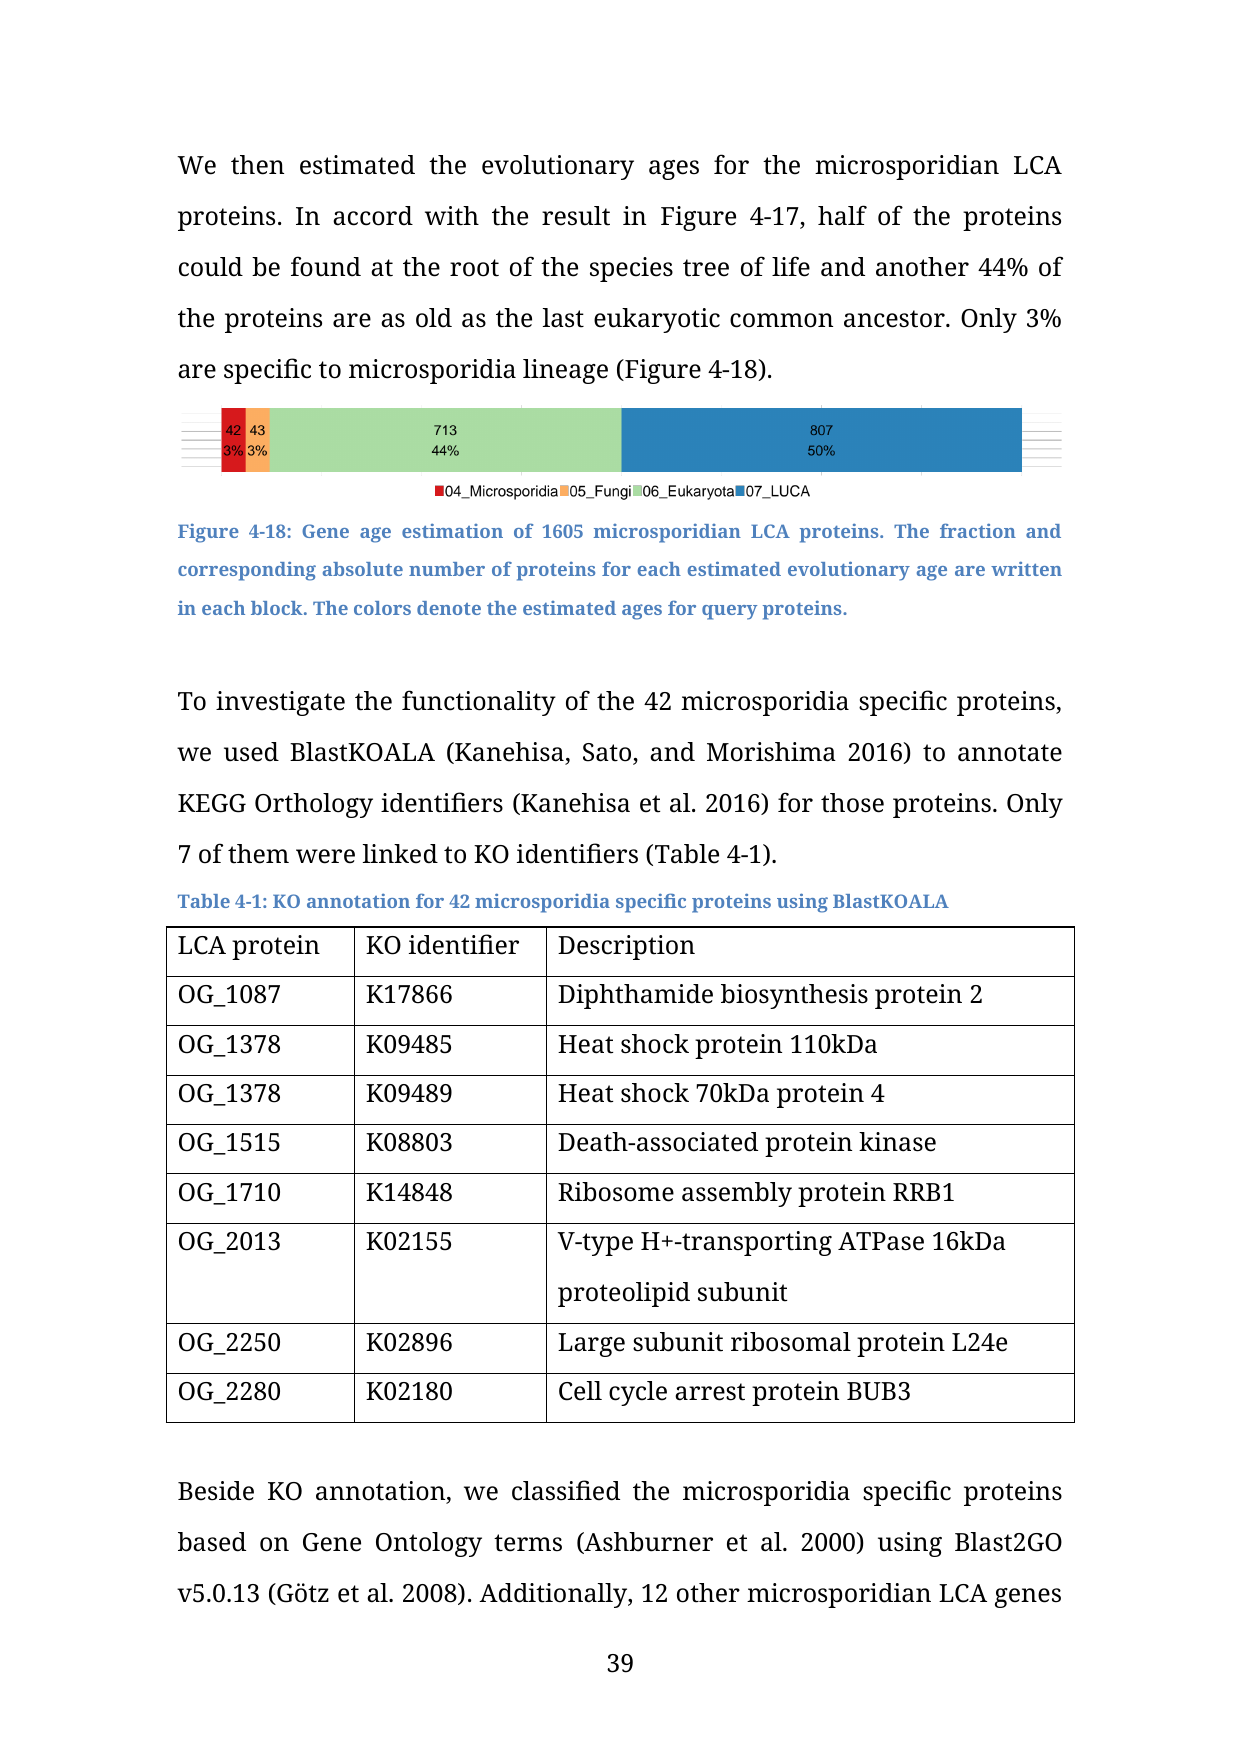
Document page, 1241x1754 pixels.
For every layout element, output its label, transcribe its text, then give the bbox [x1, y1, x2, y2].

table_cell Heat shock protein 110kDa [547, 1026, 1074, 1074]
table_cell V-type H+-transporting ATPase 16kDa proteolipid subunit [547, 1224, 1074, 1323]
table_cell K17866 [355, 977, 546, 1025]
table_cell Cell cycle arrest protein BUB3 [547, 1374, 1074, 1422]
table_cell K02896 [355, 1324, 546, 1372]
table_header Description [547, 928, 1074, 976]
table_cell K08803 [355, 1125, 546, 1173]
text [177, 1474, 1063, 1610]
table_cell OG_1710 [167, 1174, 354, 1223]
table_cell Death-associated protein kinase [547, 1125, 1074, 1173]
table_cell OG_1515 [167, 1125, 354, 1173]
table_cell OG_2013 [167, 1224, 354, 1323]
text Table 4-1: KO annotation for 42 microsporidia specific proteins using BlastKOALA [177, 888, 1063, 914]
table_cell OG_1378 [167, 1076, 354, 1124]
table_cell Ribosome assembly protein RRB1 [547, 1174, 1074, 1223]
table_cell K14848 [355, 1174, 546, 1223]
table_cell Heat shock 70kDa protein 4 [547, 1076, 1074, 1124]
text To investigate the functionality of the 42 microsporidia specific proteins, we used BlastKOALA (Kanehisa, Sato, and Morishima 2016) to annotate KEGG Orthology identifiers (Kanehisa et al. 2016) for those proteins. Only 7 of them were linked to KO identifiers (Table 4-1). [177, 684, 1063, 871]
table_cell OG_1378 [167, 1026, 354, 1074]
table_header LCA protein [167, 928, 354, 976]
table_cell K02180 [355, 1374, 546, 1422]
table_cell K09489 [355, 1076, 546, 1124]
table_cell K02155 [355, 1224, 546, 1323]
table_cell K09485 [355, 1026, 546, 1074]
table_cell Large subunit ribosomal protein L24e [547, 1324, 1074, 1372]
table_cell OG_2250 [167, 1324, 354, 1372]
table_cell OG_2280 [167, 1374, 354, 1422]
table_cell OG_1087 [167, 977, 354, 1025]
table_header KO identifier [355, 928, 546, 976]
table_cell Diphthamide biosynthesis protein 2 [547, 977, 1074, 1025]
